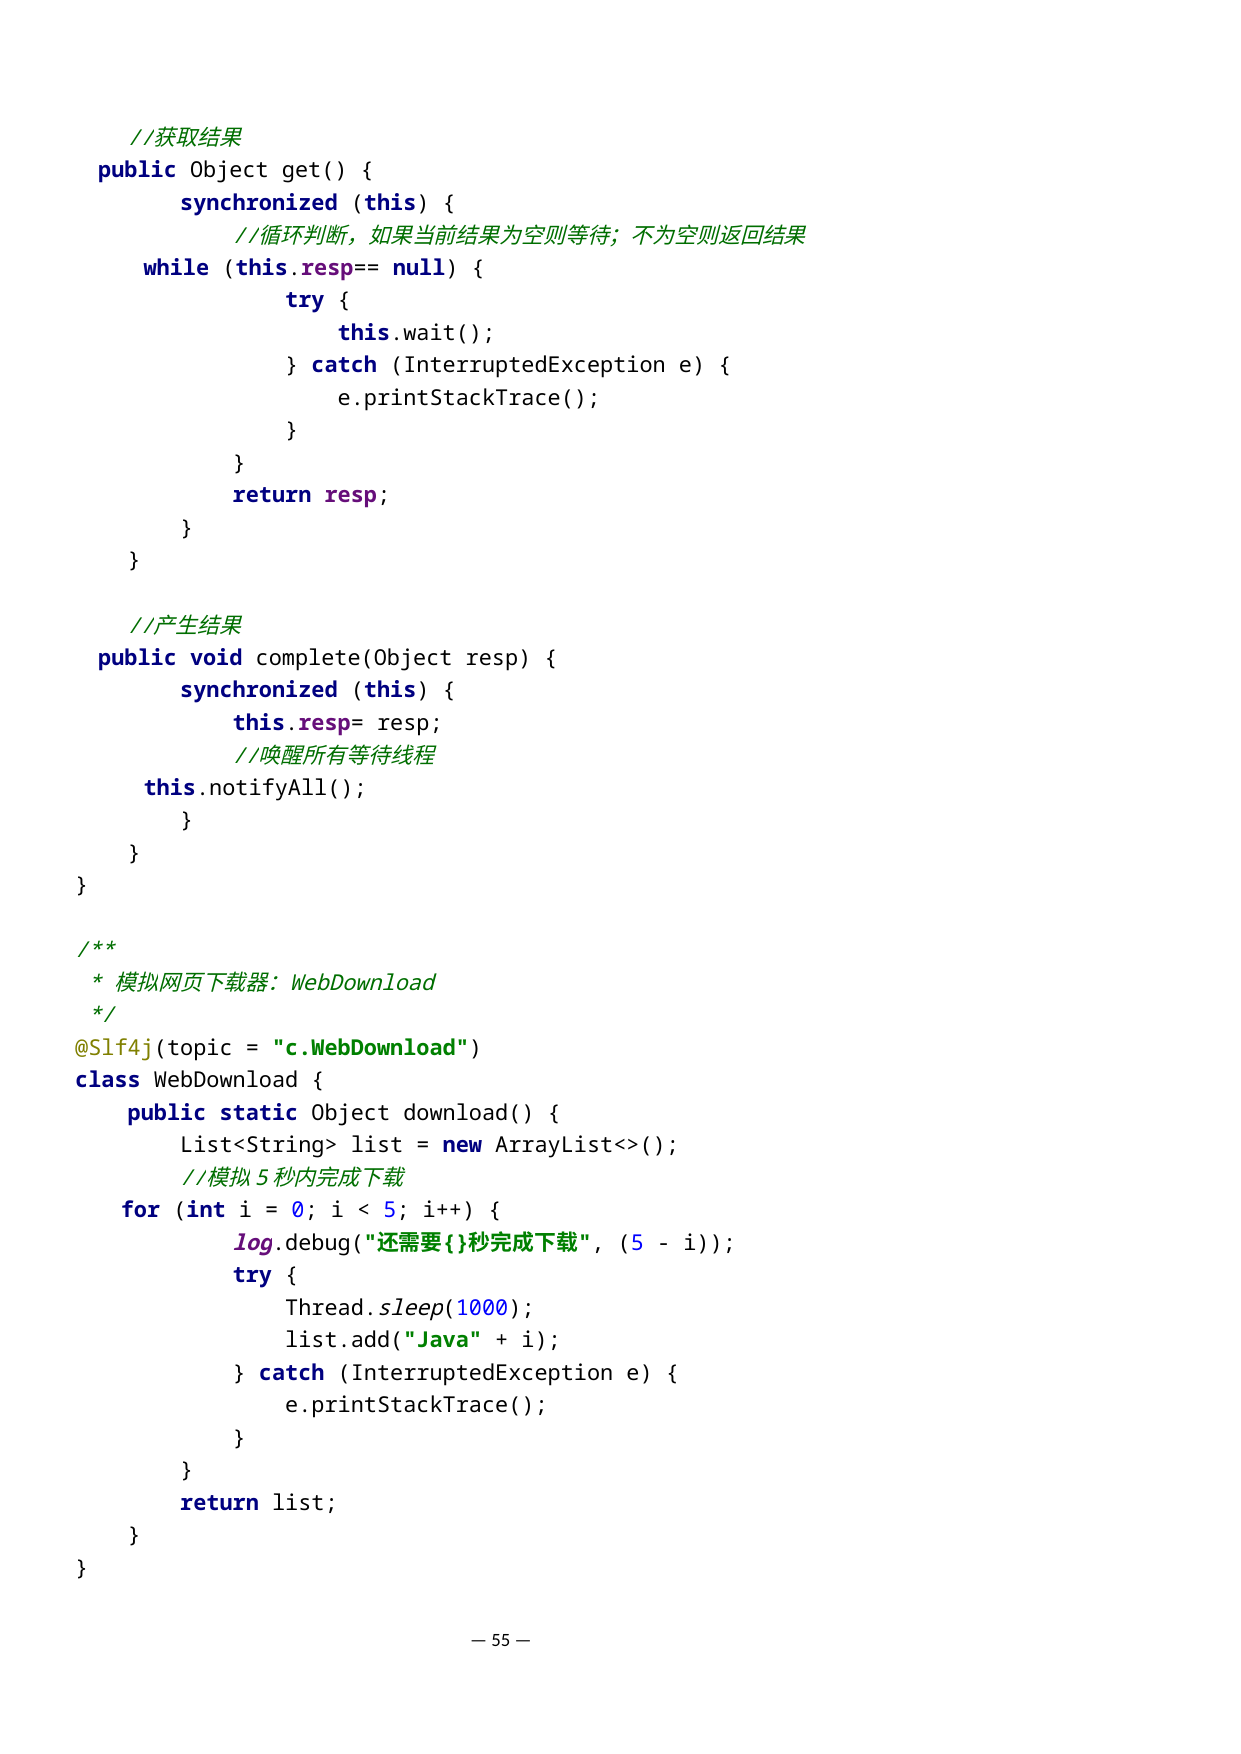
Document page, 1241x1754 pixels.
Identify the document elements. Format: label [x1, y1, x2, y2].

text [75, 88, 1165, 1583]
